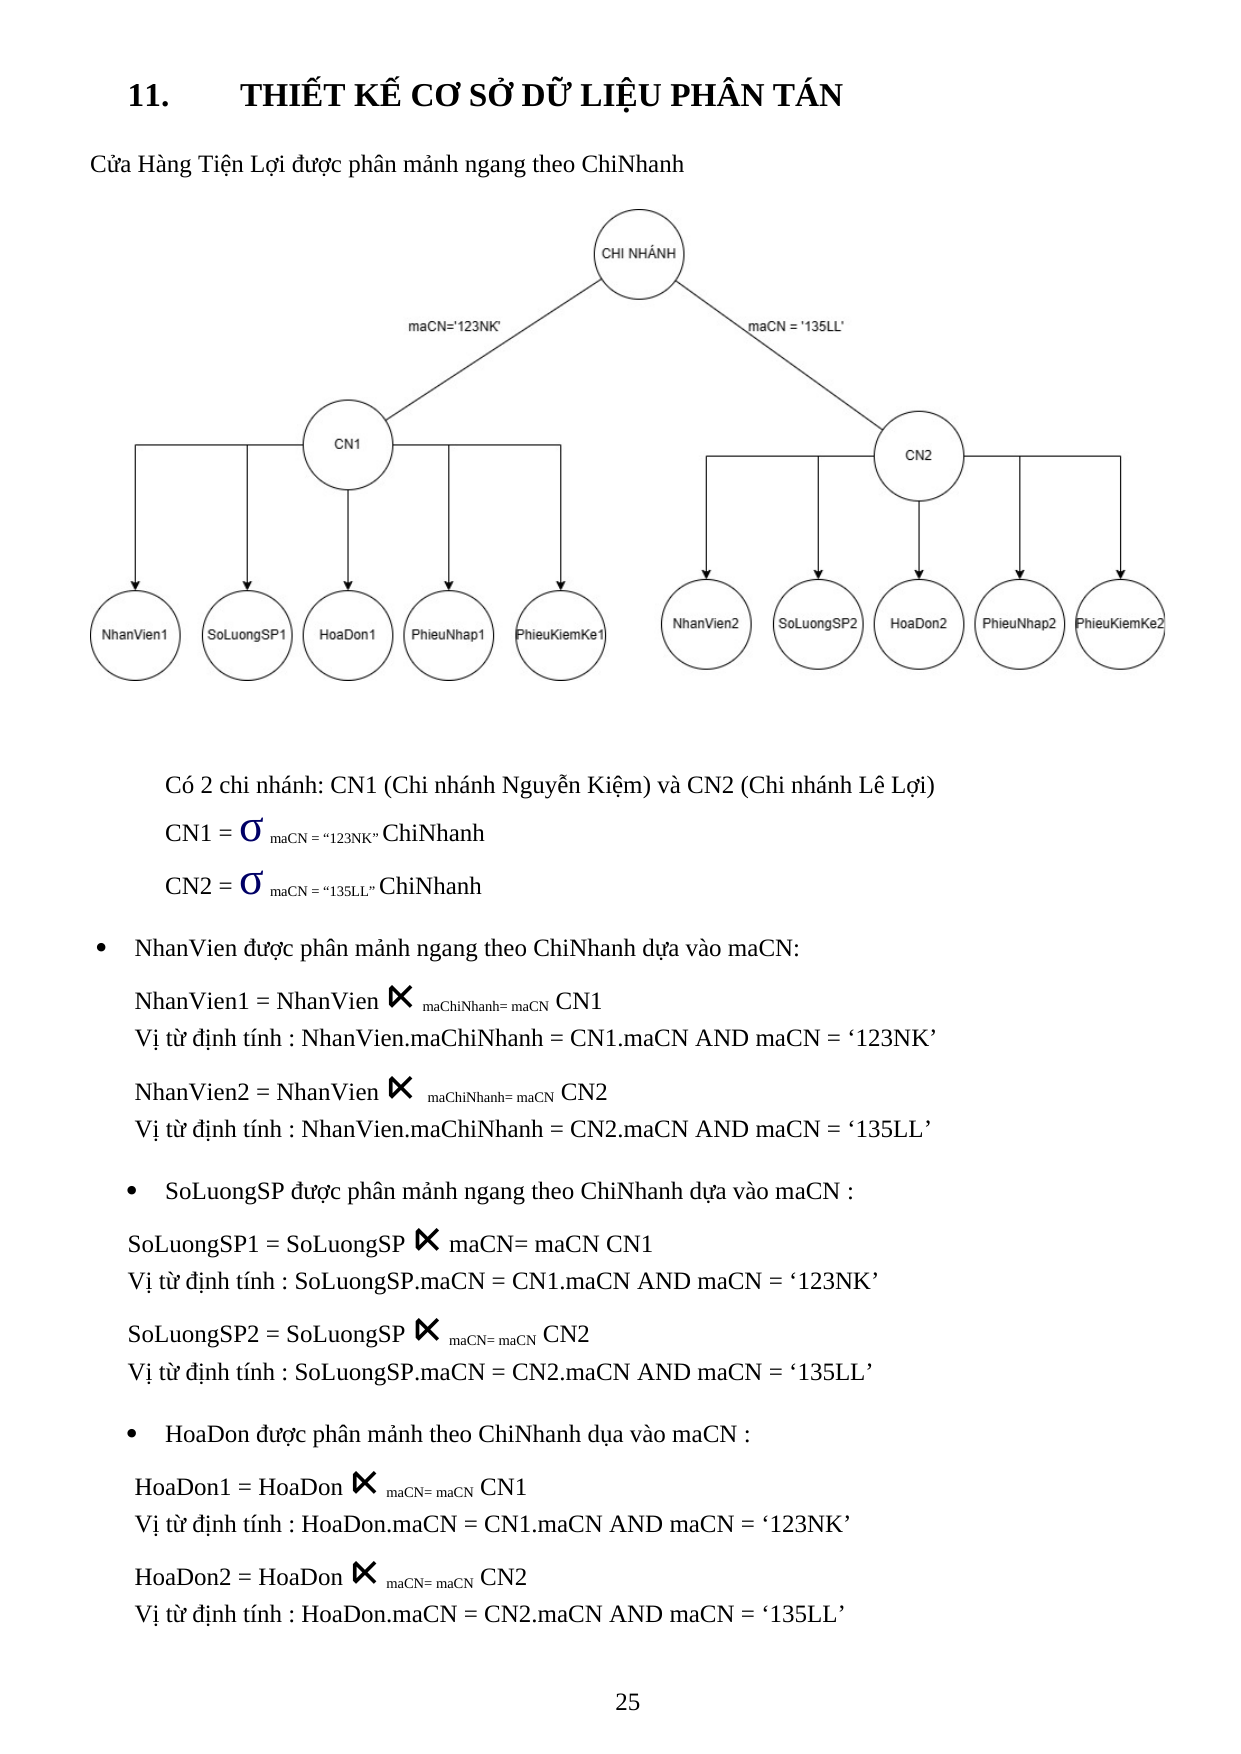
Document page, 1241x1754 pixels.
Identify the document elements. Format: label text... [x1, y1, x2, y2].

list HoaDon2 = HoaDon ⋉ maCN= maCN CN2 [134, 1540, 1165, 1595]
list Vị từ định tính : SoLuongSP.maCN = CN2.maCN AND maCN = ‘135LL’ [127, 1357, 1165, 1385]
list Vị từ định tính : HoaDon.maCN = CN2.maCN AND maCN = ‘135LL’ [134, 1599, 1165, 1628]
list HoaDon được phân mảnh theo ChiNhanh dụa vào maCN : [127, 1419, 1165, 1447]
list Vị từ định tính : NhanVien.maChiNhanh = CN1.maCN AND maCN = ‘123NK’ [134, 1023, 1165, 1052]
list HoaDon1 = HoaDon ⋉ maCN= maCN CN1 [134, 1450, 1165, 1505]
list NhanVien1 = NhanVien ⋉ maChiNhanh= maCN CN1 [134, 964, 1165, 1019]
list Vị từ định tính : HoaDon.maCN = CN1.maCN AND maCN = ‘123NK’ [134, 1509, 1165, 1538]
text Cửa Hàng Tiện Lợi được phân mảnh ngang theo ChiNhanh [90, 149, 1165, 178]
list Có 2 chi nhánh: CN1 (Chi nhánh Nguyễn Kiệm) và CN2 (Chi nhánh Lê Lợi) [165, 770, 1165, 799]
list Vị từ định tính : NhanVien.maChiNhanh = CN2.maCN AND maCN = ‘135LL’ [134, 1114, 1165, 1142]
list CN2 = σ maCN = “135LL” ChiNhanh [165, 851, 1165, 904]
list CN1 = σ maCN = “123NK” ChiNhanh [165, 799, 1165, 851]
list NhanVien được phân mảnh ngang theo ChiNhanh dựa vào maCN: [97, 933, 1165, 962]
list SoLuongSP2 = SoLuongSP ⋉ maCN= maCN CN2 [127, 1297, 1165, 1352]
list SoLuongSP được phân mảnh ngang theo ChiNhanh dựa vào maCN : [127, 1176, 1165, 1204]
list NhanVien2 = NhanVien ⋉ maChiNhanh= maCN CN2 [134, 1054, 1165, 1109]
list SoLuongSP1 = SoLuongSP ⋉ maCN= maCN CN1 [127, 1207, 1165, 1262]
subtitle THIẾT KẾ CƠ SỞ DỮ LIỆU PHÂN TÁN [127, 75, 1165, 113]
picture [90, 209, 1166, 681]
list Vị từ định tính : SoLuongSP.maCN = CN1.maCN AND maCN = ‘123NK’ [127, 1266, 1165, 1295]
